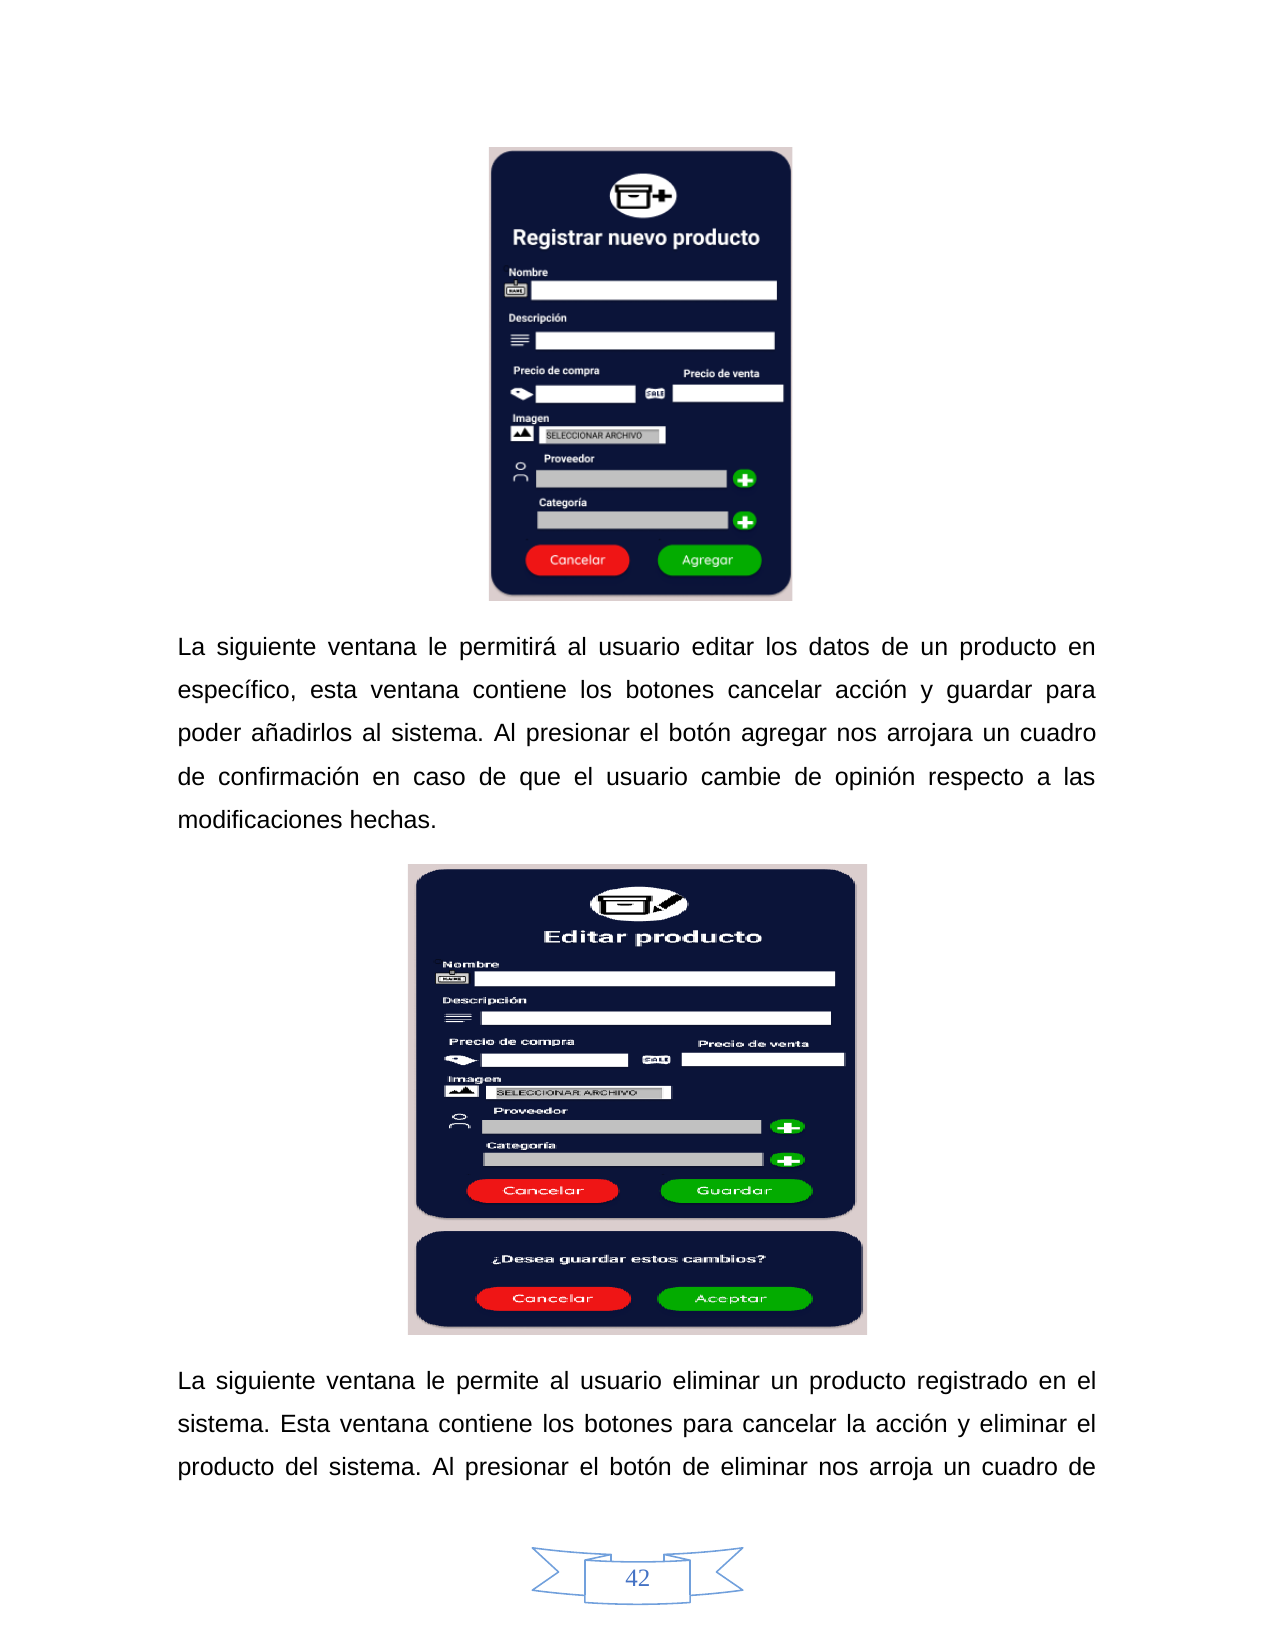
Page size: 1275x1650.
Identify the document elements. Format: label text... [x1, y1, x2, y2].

text La siguiente ventana le permitirá al usuario editar los datos de un producto en específico, esta ventana contiene los botones cancelar acción y guardar para poder añadirlos al sistema. Al presionar el botón agregar nos arrojara un cuadro de confirmación en caso de que el usuario cambie de opinión respecto a las modificaciones hechas. [177, 632, 1098, 833]
picture [407, 864, 868, 1335]
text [177, 1366, 1098, 1481]
picture [488, 147, 793, 601]
